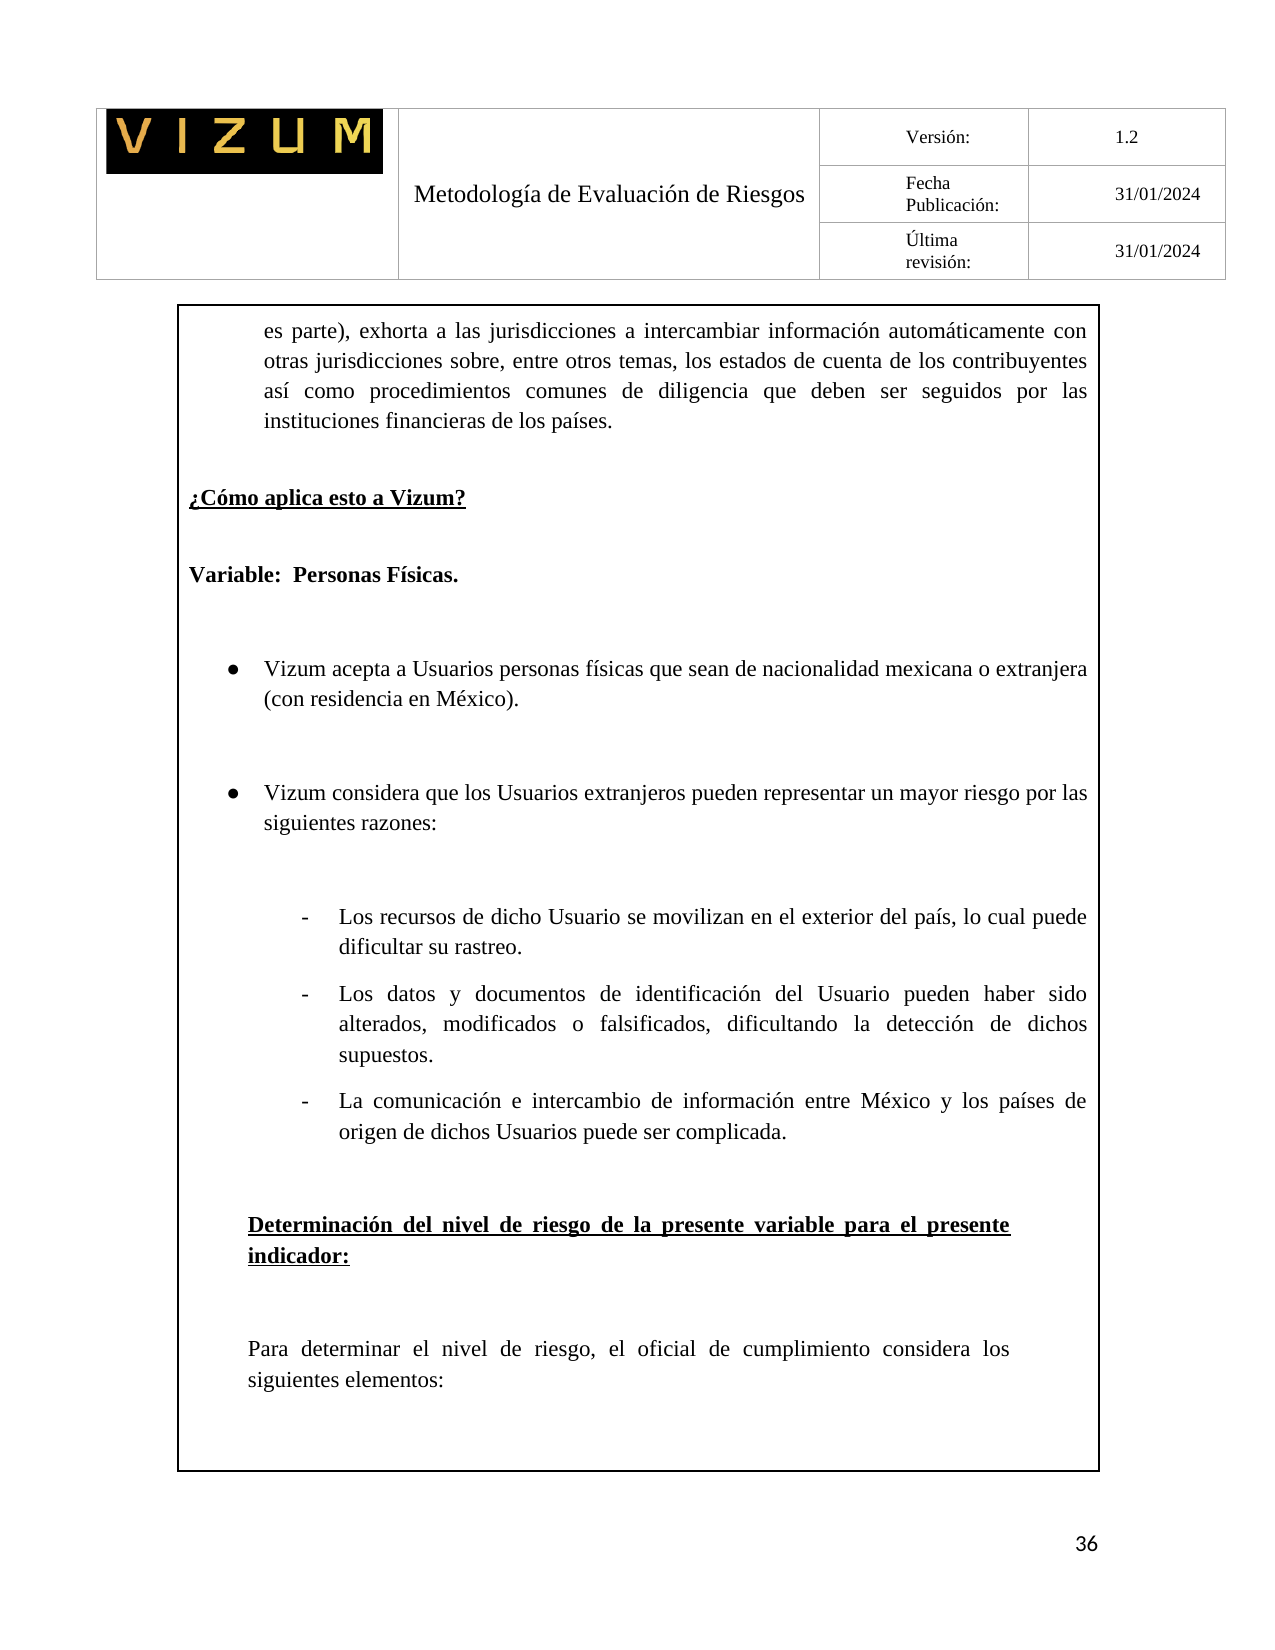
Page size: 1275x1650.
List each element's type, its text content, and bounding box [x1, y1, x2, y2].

picture [106, 109, 383, 174]
